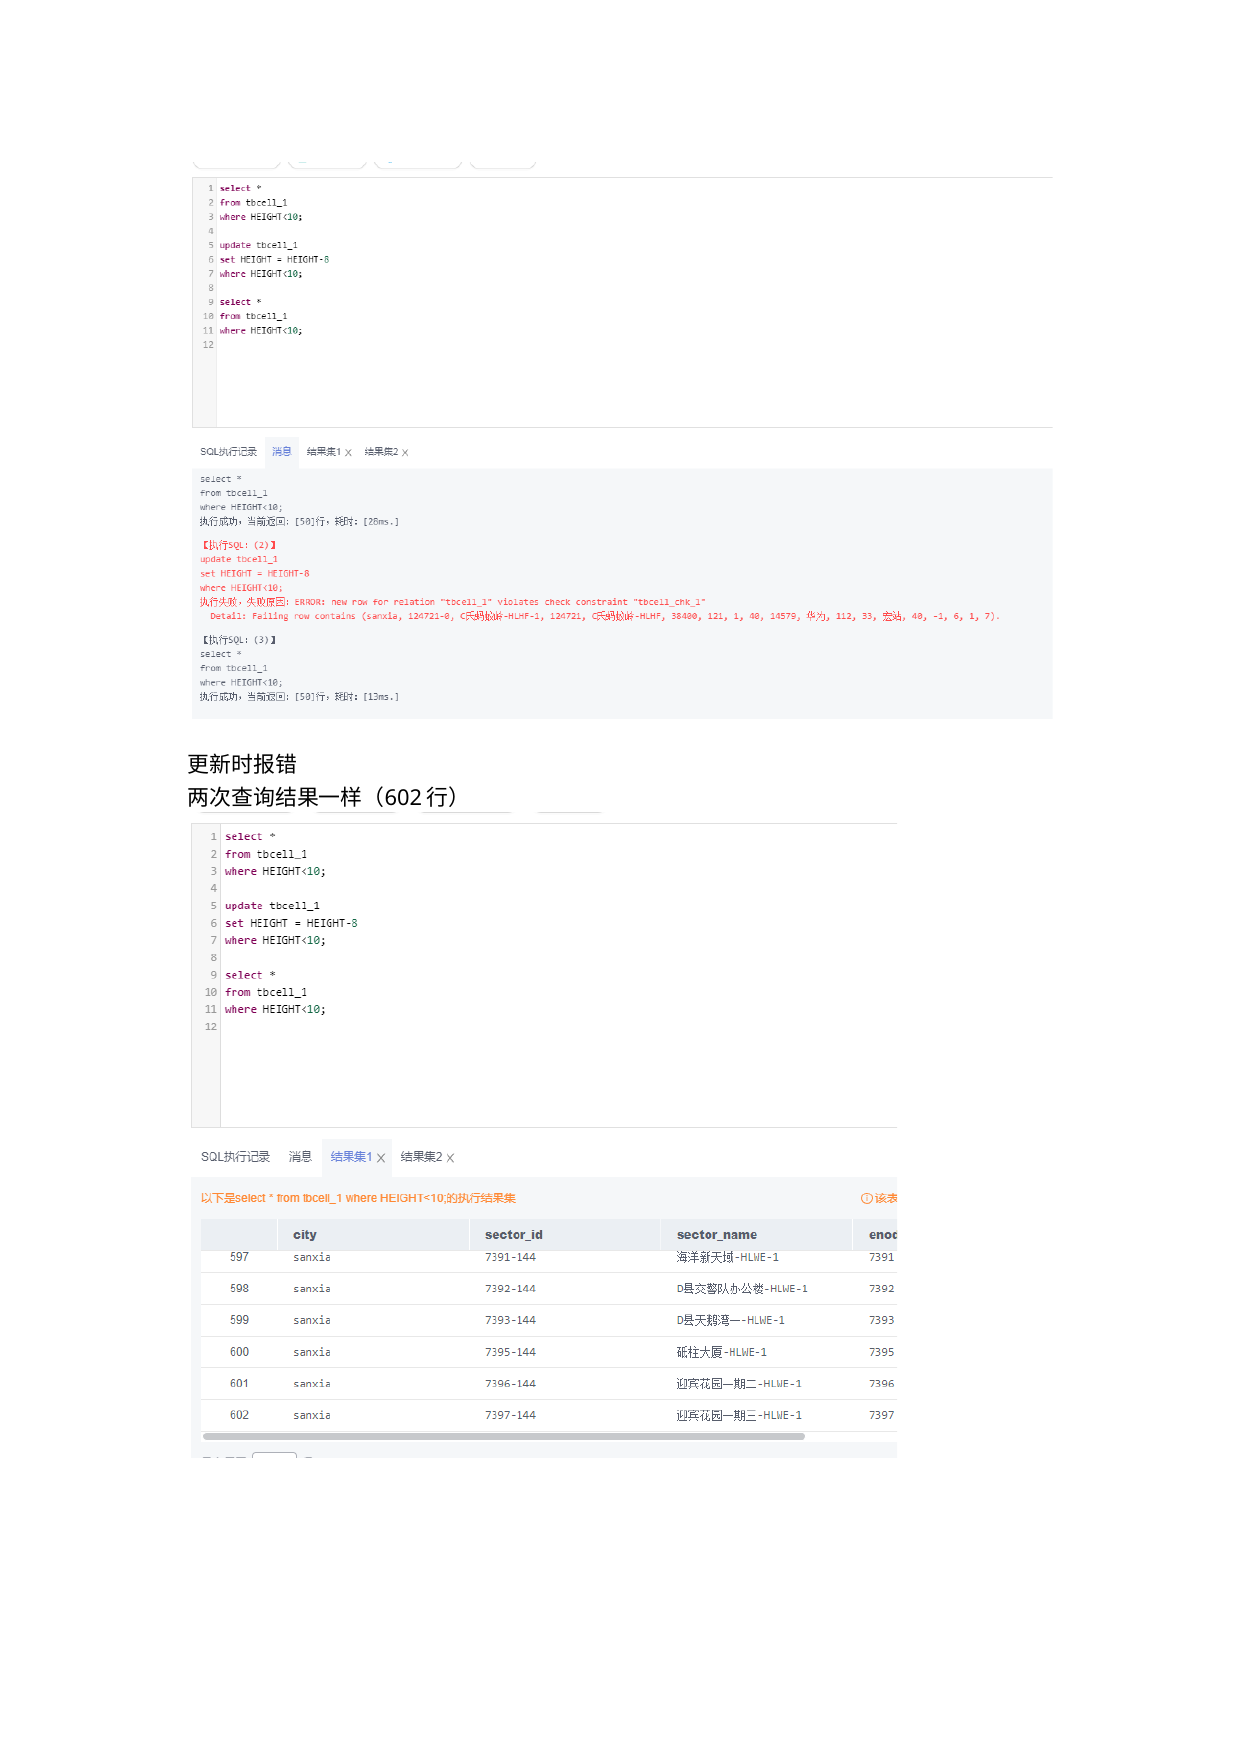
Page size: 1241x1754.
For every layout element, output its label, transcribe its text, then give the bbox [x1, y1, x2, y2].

picture [187, 162, 1053, 719]
text 更新时报错 [187, 747, 1053, 779]
text 两次查询结果一样（602行） [187, 779, 1053, 812]
picture [187, 812, 898, 1458]
